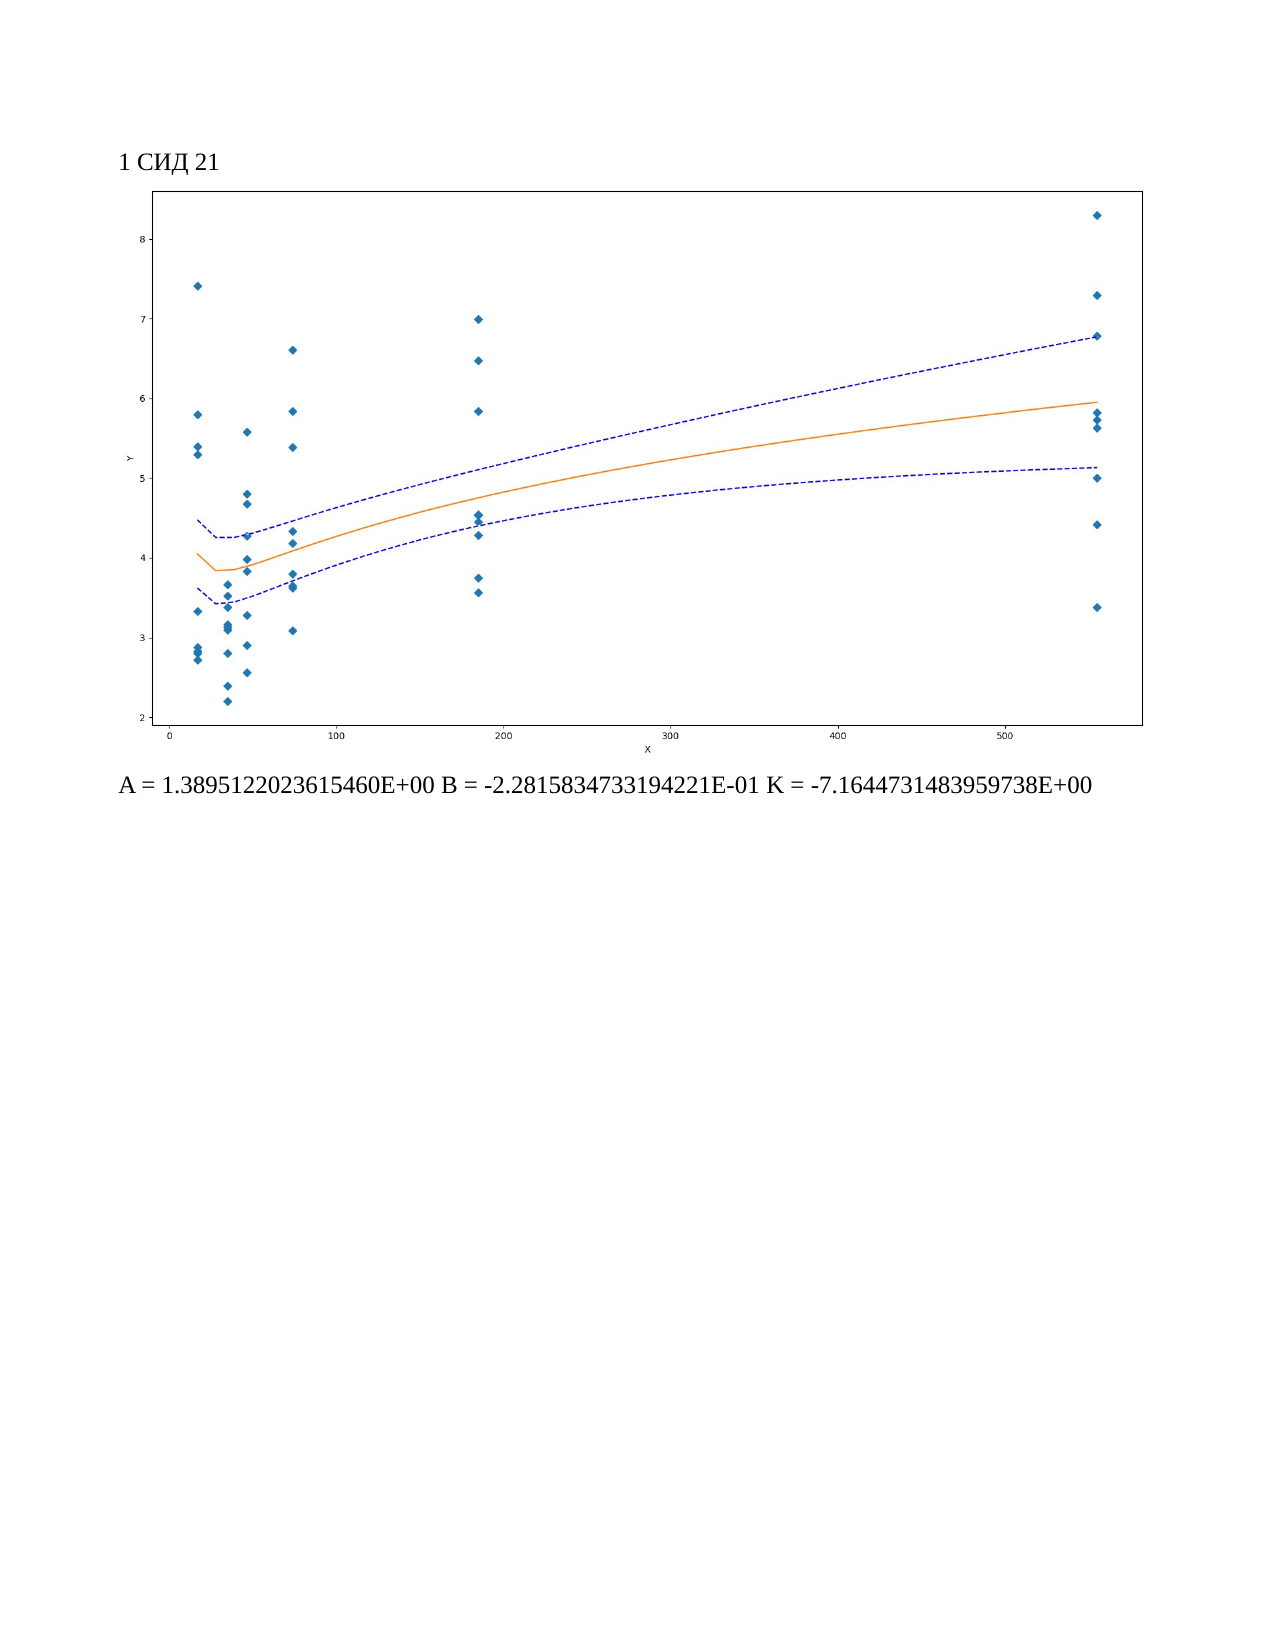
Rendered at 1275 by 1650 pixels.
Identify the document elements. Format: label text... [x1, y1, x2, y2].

picture [118, 175, 1157, 771]
text 1 СИД 21 [118, 147, 1157, 175]
text A = 1.3895122023615460E+00 B = -2.2815834733194221E-01 K = -7.1644731483959738E+00 [118, 771, 1157, 799]
